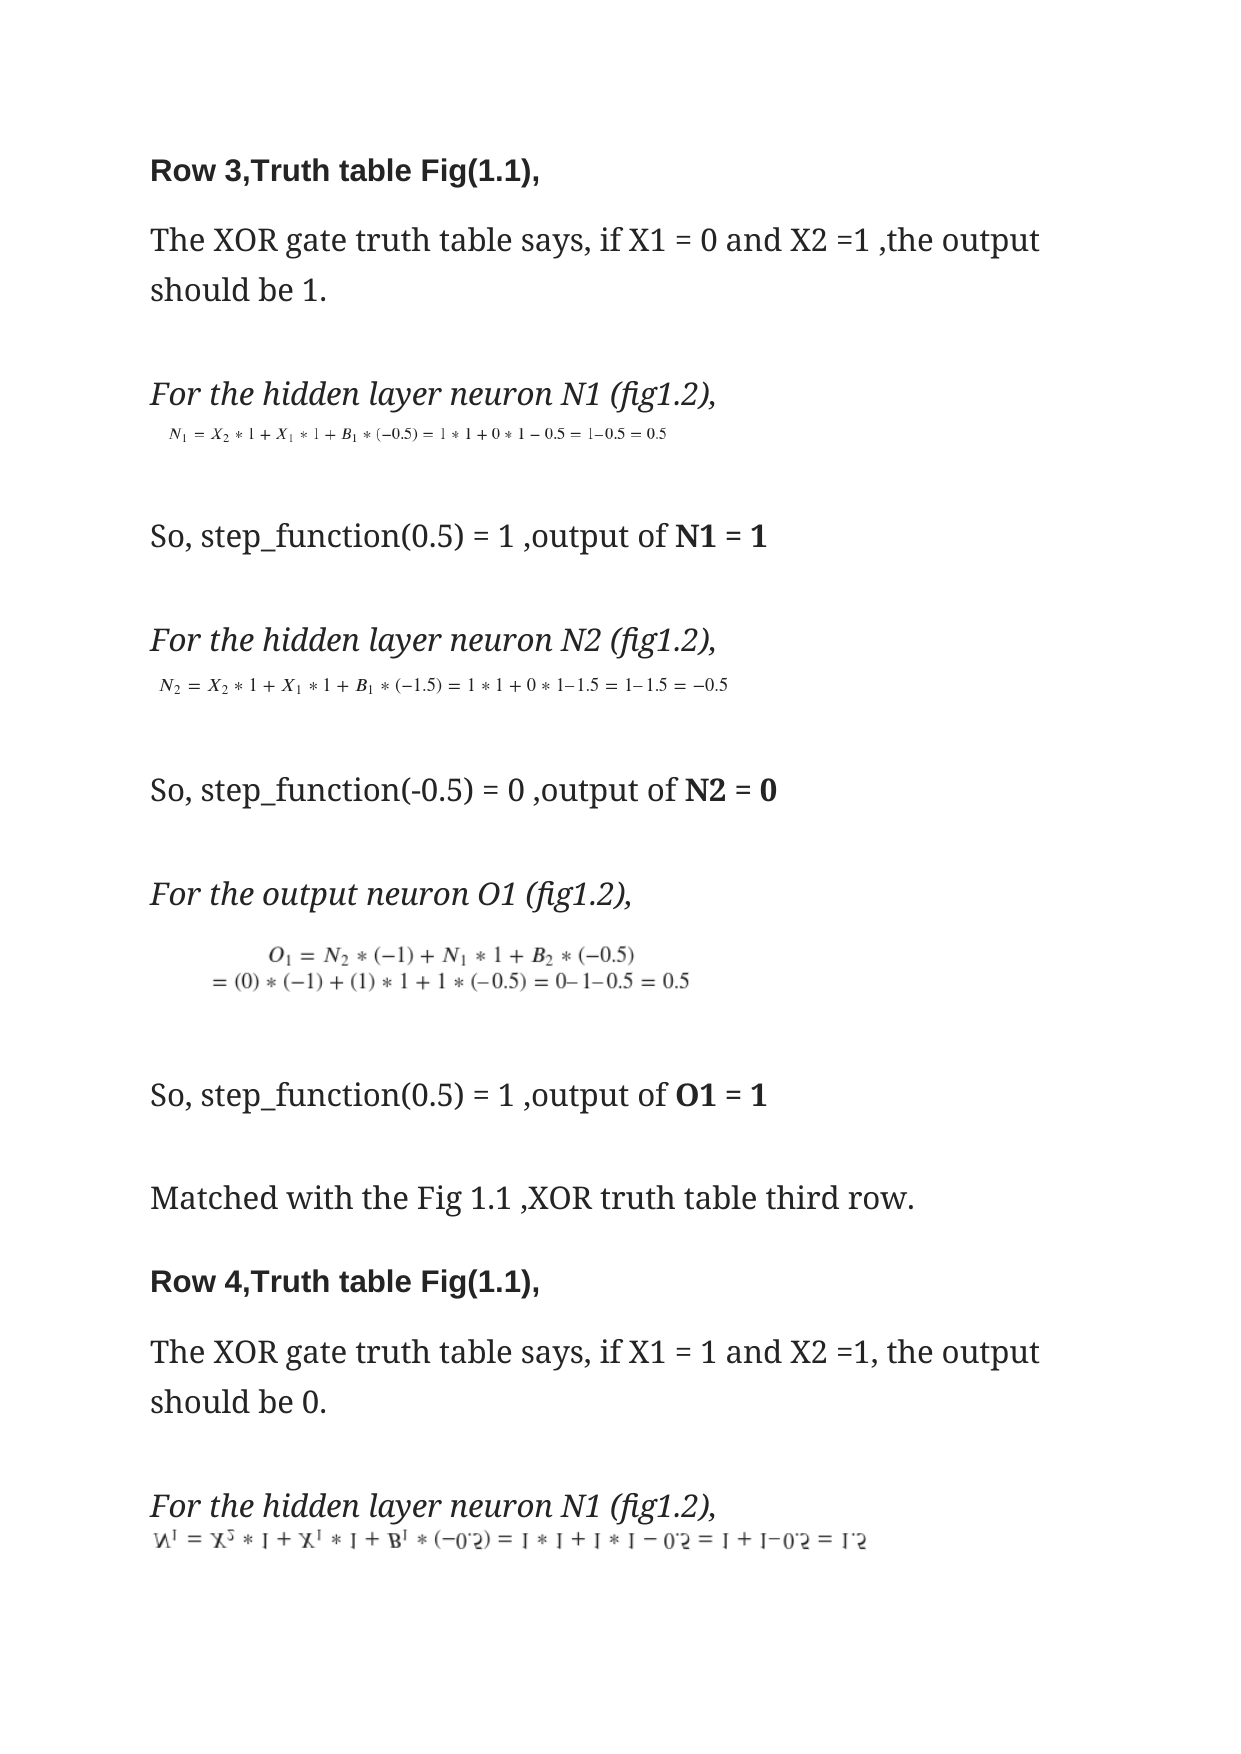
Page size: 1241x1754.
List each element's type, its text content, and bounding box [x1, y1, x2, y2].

subtitle Row 3,Truth table Fig(1.1), [150, 150, 1090, 187]
picture [153, 1526, 872, 1554]
text The XOR gate truth table says, if X1 = 0 and X2 =1 ,the output should be 1. [150, 211, 1090, 311]
text So, step_function(0.5) = 1 ,output of N1 = 1 [150, 507, 1090, 557]
text Matched with the Fig 1.1 ,XOR truth table third row. [150, 1169, 1090, 1219]
picture [150, 914, 726, 1010]
picture [150, 660, 744, 705]
text For the hidden layer neuron N1 (fig1.2), [150, 364, 1090, 414]
picture [150, 414, 691, 451]
text For the output neuron O1 (fig1.2), [150, 864, 1090, 914]
text For the hidden layer neuron N1 (fig1.2), [150, 1476, 1090, 1526]
text The XOR gate truth table says, if X1 = 1 and X2 =1, the output should be 0. [150, 1323, 1090, 1423]
text So, step_function(-0.5) = 0 ,output of N2 = 0 [150, 761, 1090, 811]
subtitle Row 4,Truth table Fig(1.1), [150, 1262, 1090, 1299]
text For the hidden layer neuron N2 (fig1.2), [150, 610, 1090, 660]
text So, step_function(0.5) = 1 ,output of O1 = 1 [150, 1065, 1090, 1115]
